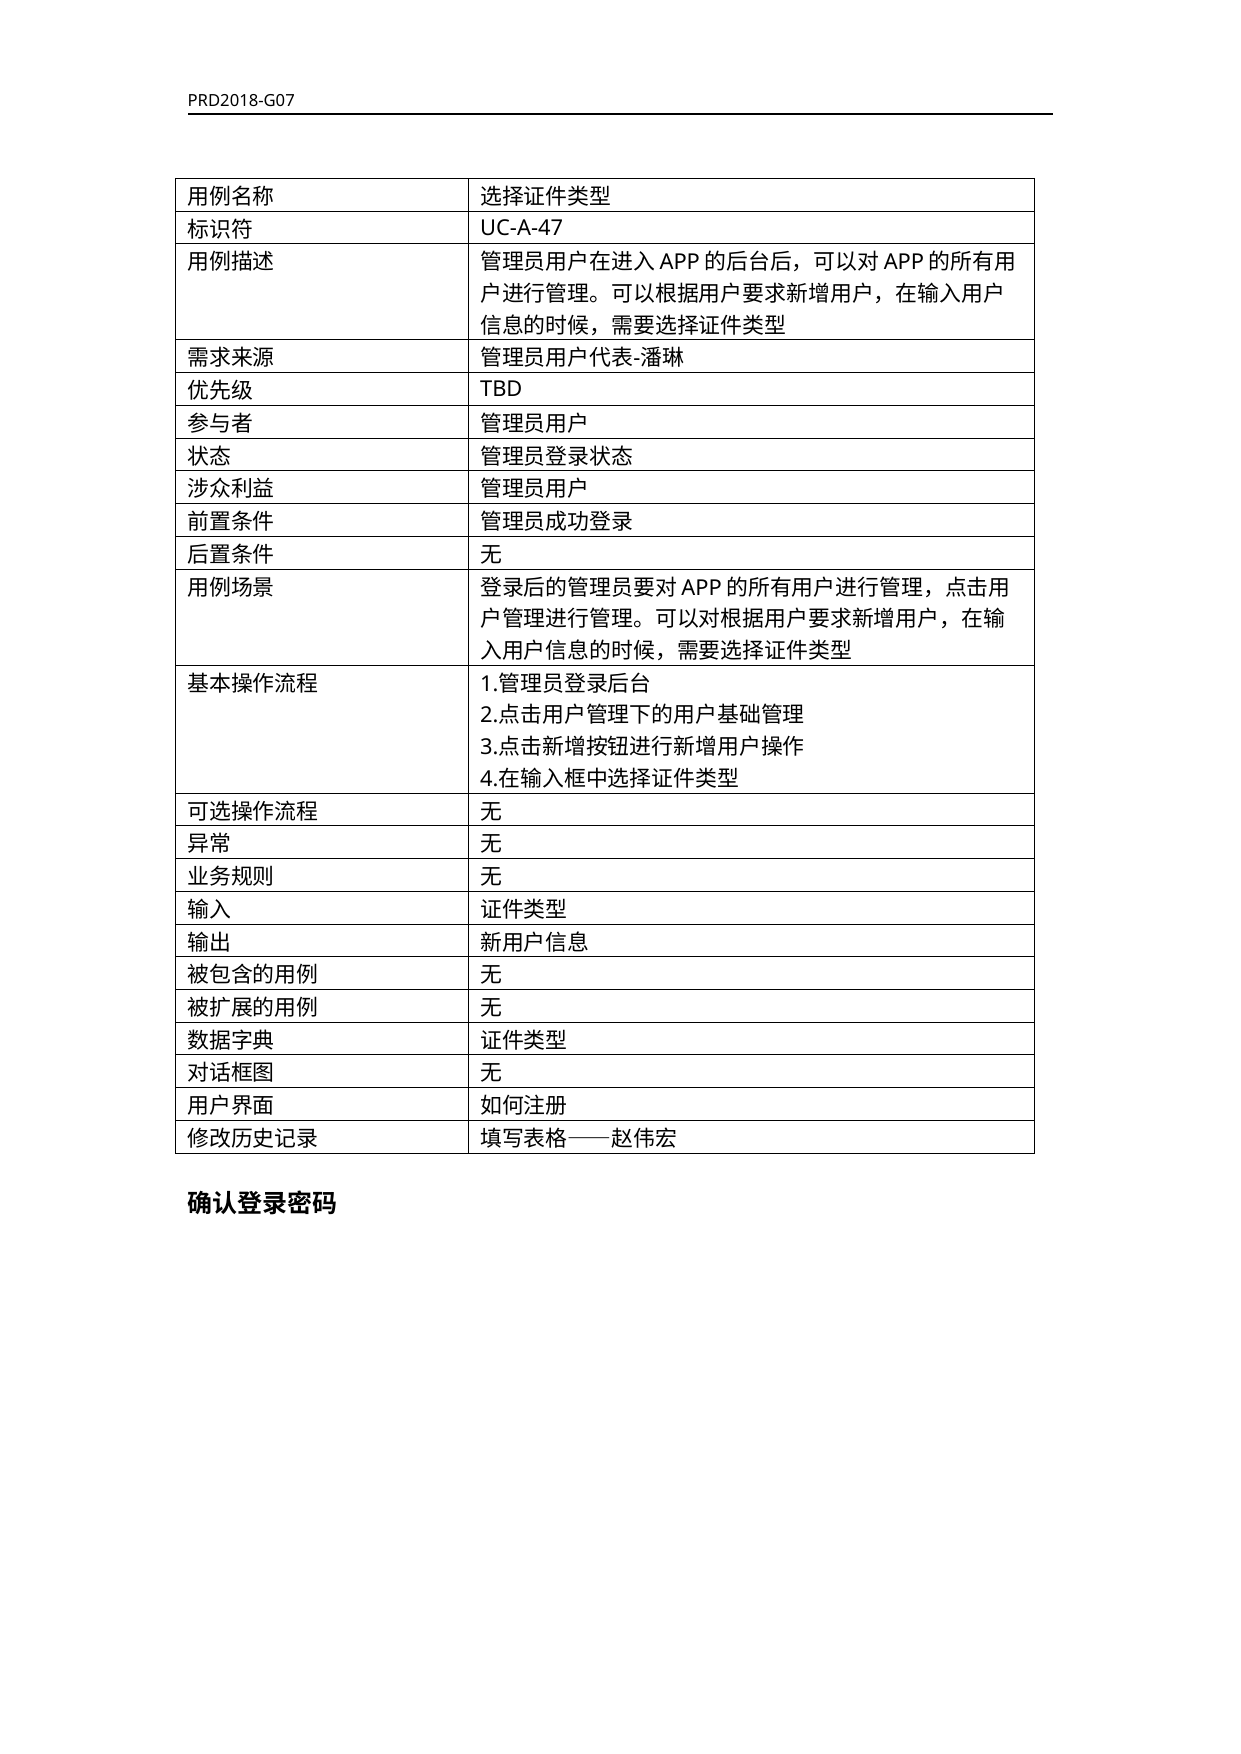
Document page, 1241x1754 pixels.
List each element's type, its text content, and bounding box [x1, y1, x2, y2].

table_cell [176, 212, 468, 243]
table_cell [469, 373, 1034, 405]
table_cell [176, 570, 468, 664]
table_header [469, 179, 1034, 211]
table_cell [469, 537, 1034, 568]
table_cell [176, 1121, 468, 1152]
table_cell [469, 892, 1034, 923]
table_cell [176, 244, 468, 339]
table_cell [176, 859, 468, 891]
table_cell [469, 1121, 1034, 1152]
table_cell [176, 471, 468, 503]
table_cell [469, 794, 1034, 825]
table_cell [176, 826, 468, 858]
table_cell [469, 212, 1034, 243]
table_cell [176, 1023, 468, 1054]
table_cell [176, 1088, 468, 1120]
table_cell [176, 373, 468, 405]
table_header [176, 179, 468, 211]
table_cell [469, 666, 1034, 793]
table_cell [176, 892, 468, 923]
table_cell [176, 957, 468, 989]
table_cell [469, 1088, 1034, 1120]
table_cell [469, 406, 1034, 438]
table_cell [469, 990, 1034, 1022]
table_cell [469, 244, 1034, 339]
text 确认登录密码 [187, 162, 1053, 1234]
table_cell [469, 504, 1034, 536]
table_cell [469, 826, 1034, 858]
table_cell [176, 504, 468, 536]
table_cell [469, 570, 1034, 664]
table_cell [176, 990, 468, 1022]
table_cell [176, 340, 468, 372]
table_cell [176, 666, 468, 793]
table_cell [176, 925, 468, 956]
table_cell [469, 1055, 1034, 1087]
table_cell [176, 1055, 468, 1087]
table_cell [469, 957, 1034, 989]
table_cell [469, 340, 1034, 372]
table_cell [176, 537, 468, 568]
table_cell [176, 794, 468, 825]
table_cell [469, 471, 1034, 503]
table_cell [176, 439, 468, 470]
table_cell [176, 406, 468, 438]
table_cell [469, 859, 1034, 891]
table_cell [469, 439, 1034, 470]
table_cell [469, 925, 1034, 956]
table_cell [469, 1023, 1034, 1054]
